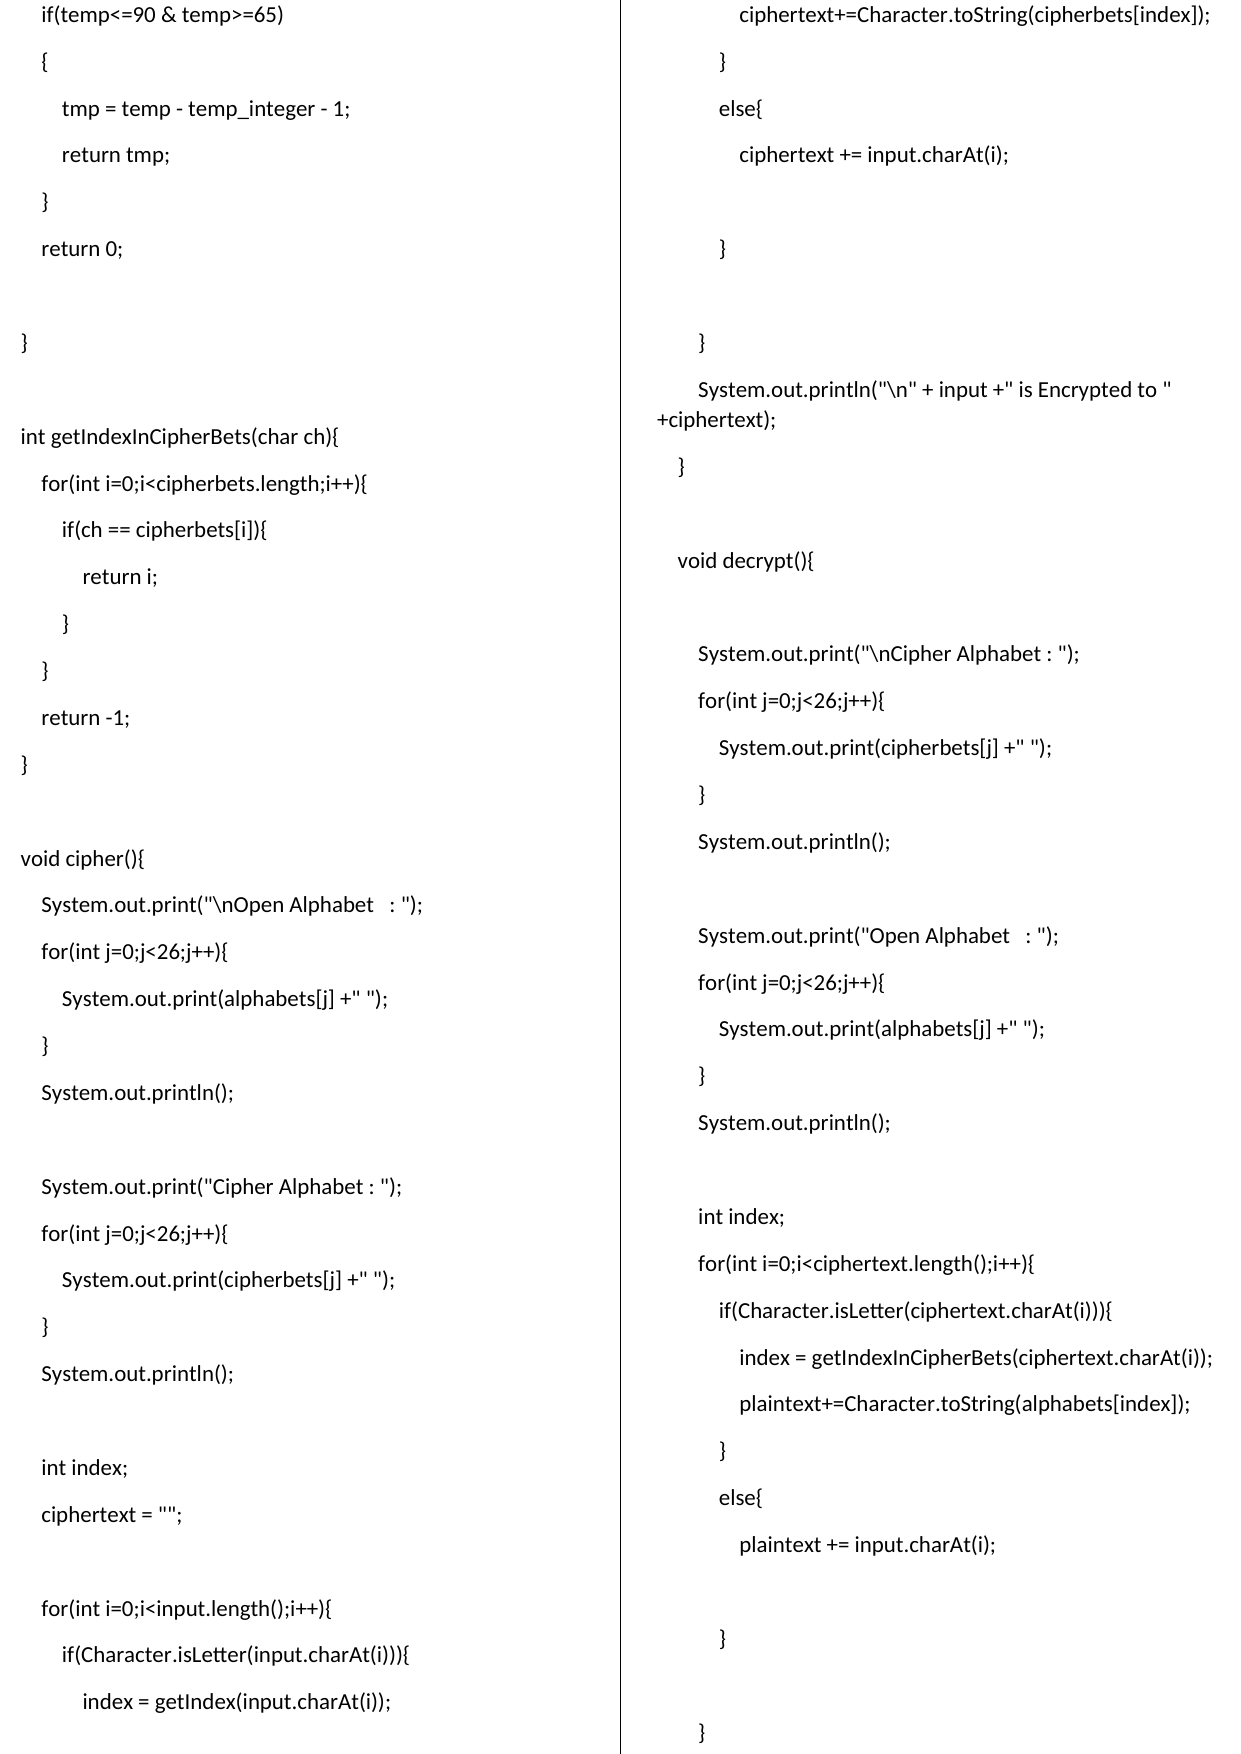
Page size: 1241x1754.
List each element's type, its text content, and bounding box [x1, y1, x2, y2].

text for(int i=0;i<input.length();i++){ [0, 1594, 583, 1622]
text { [0, 47, 583, 75]
text } [0, 609, 583, 637]
text plaintext+=Character.toString(alphabets[index]); [657, 1389, 1240, 1418]
text plaintext += input.charAt(i); [657, 1530, 1240, 1558]
text } [657, 780, 1240, 808]
text int getIndexInCipherBets(char ch){ [0, 422, 583, 450]
text return 0; [0, 234, 583, 262]
text } [0, 1312, 583, 1341]
text return -1; [0, 703, 583, 731]
text for(int i=0;i<ciphertext.length();i++){ [657, 1249, 1240, 1277]
text } [657, 452, 1240, 480]
text System.out.println(); [657, 827, 1240, 855]
text } [657, 1061, 1240, 1089]
text } [657, 1718, 1240, 1746]
text index = getIndex(input.charAt(i)); [0, 1687, 583, 1716]
text } [0, 656, 583, 684]
text for(int j=0;j<26;j++){ [657, 686, 1240, 714]
text } [0, 750, 583, 778]
text for(int i=0;i<cipherbets.length;i++){ [0, 469, 583, 497]
text if(temp<=90 & temp>=65) [0, 0, 583, 28]
text for(int j=0;j<26;j++){ [0, 1219, 583, 1247]
text return i; [0, 562, 583, 591]
text tmp = temp - temp_integer - 1; [0, 94, 583, 122]
text int index; [657, 1202, 1240, 1230]
text } [657, 47, 1240, 75]
text else{ [657, 94, 1240, 122]
text System.out.print(alphabets[j] +" "); [657, 1014, 1240, 1043]
text System.out.print(cipherbets[j] +" "); [0, 1266, 583, 1294]
text for(int j=0;j<26;j++){ [657, 968, 1240, 996]
text } [0, 328, 583, 356]
text } [657, 328, 1240, 356]
text System.out.print("\nOpen Alphabet : "); [0, 891, 583, 919]
text return tmp; [0, 141, 583, 169]
text } [0, 187, 583, 216]
text System.out.print(cipherbets[j] +" "); [657, 733, 1240, 761]
text System.out.print(alphabets[j] +" "); [0, 984, 583, 1012]
text System.out.println(); [0, 1078, 583, 1106]
text System.out.println(); [657, 1108, 1240, 1136]
text int index; [0, 1453, 583, 1481]
text if(ch == cipherbets[i]){ [0, 516, 583, 544]
text if(Character.isLetter(input.charAt(i))){ [0, 1641, 583, 1669]
text ciphertext+=Character.toString(cipherbets[index]); [657, 0, 1240, 28]
text } [657, 1436, 1240, 1464]
text System.out.print("Cipher Alphabet : "); [0, 1172, 583, 1200]
text System.out.print("Open Alphabet : "); [657, 921, 1240, 949]
text } [657, 234, 1240, 262]
text void decrypt(){ [657, 546, 1240, 574]
text else{ [657, 1483, 1240, 1511]
text System.out.println("\n" + input +" is Encrypted to " +ciphertext); [657, 375, 1240, 433]
text for(int j=0;j<26;j++){ [0, 937, 583, 966]
text ciphertext = ""; [0, 1500, 583, 1528]
text index = getIndexInCipherBets(ciphertext.charAt(i)); [657, 1343, 1240, 1371]
text System.out.println(); [0, 1359, 583, 1387]
text } [0, 1031, 583, 1059]
text } [657, 1624, 1240, 1652]
text ciphertext += input.charAt(i); [657, 141, 1240, 169]
text if(Character.isLetter(ciphertext.charAt(i))){ [657, 1296, 1240, 1324]
text void cipher(){ [0, 844, 583, 872]
text System.out.print("\nCipher Alphabet : "); [657, 639, 1240, 668]
